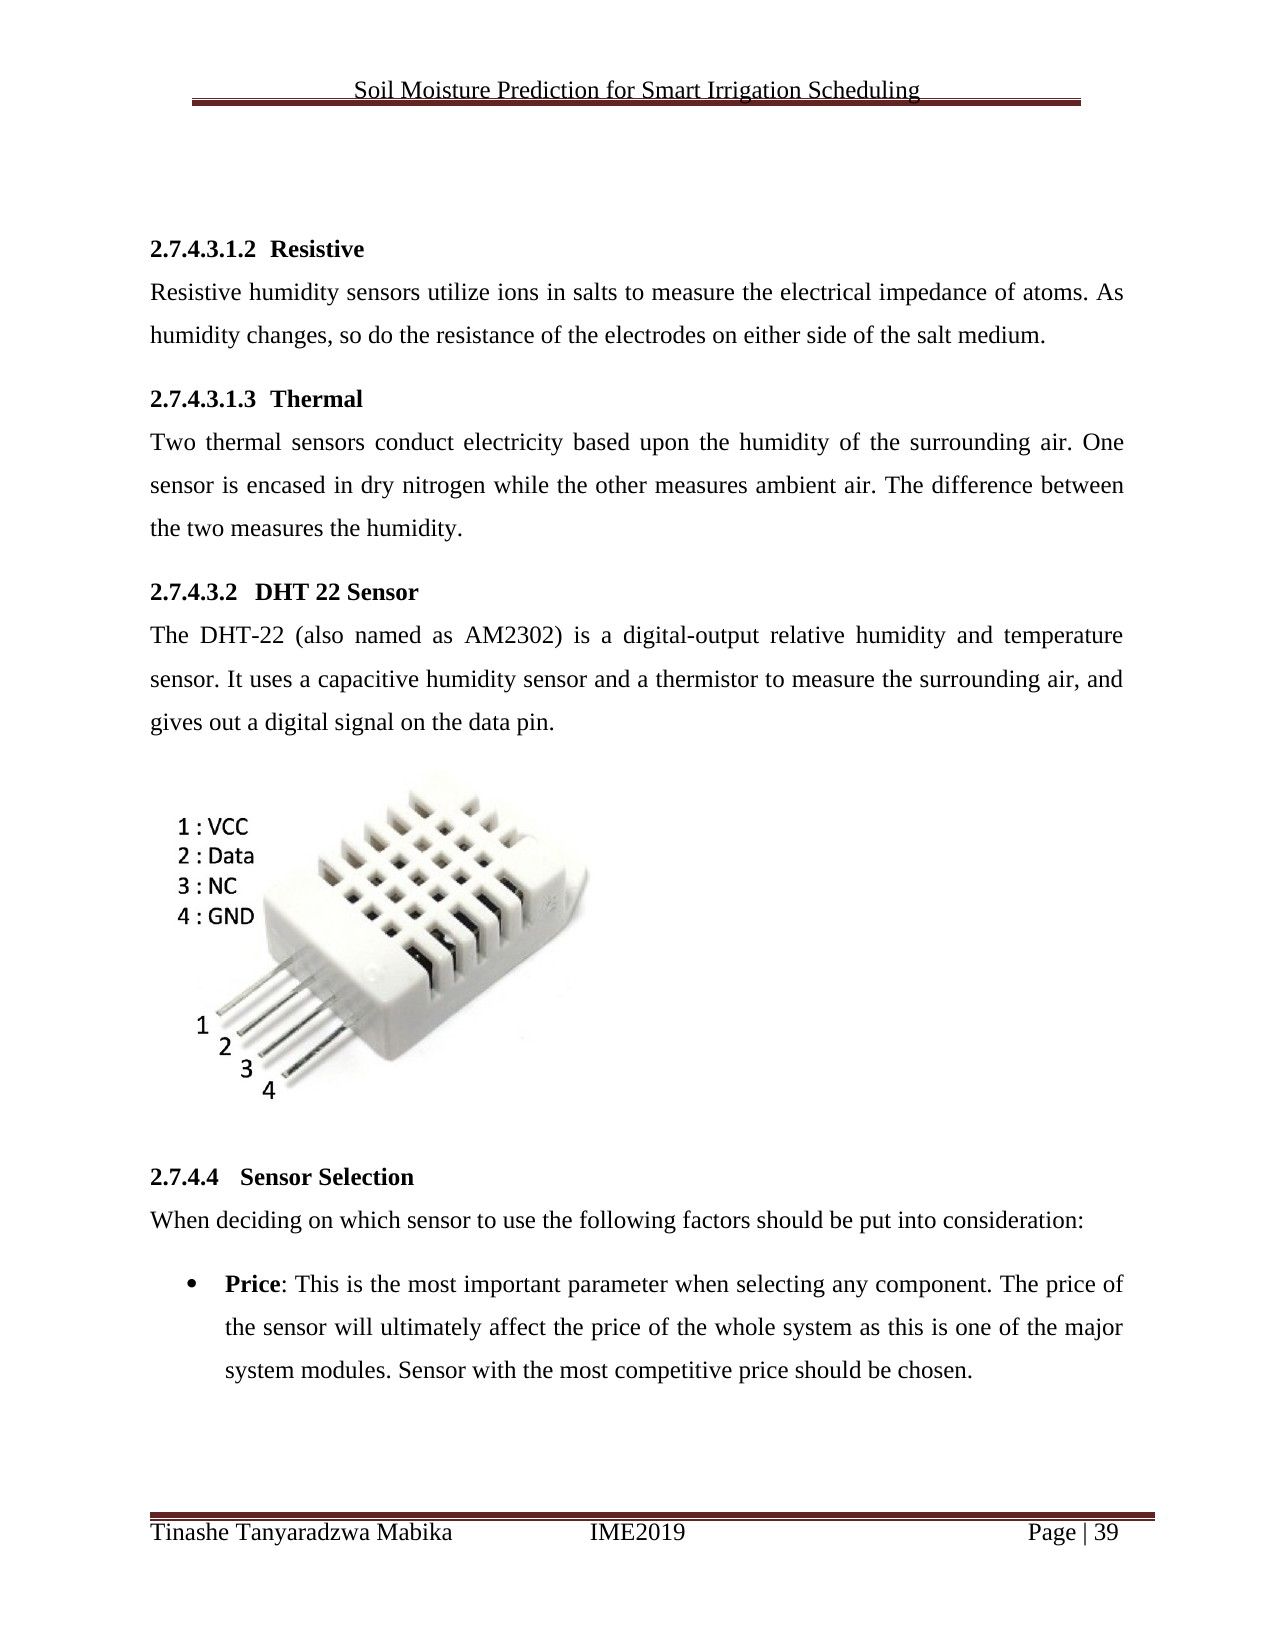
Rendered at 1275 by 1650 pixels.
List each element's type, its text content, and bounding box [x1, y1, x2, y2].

text When deciding on which sensor to use the following factors should be put into consideration: [150, 1205, 1125, 1233]
list Price: This is the most important parameter when selecting any component. The price of the sensor will ultimately affect the price of the whole system as this is one of the major system modules. Sensor with the most competitive price should be chosen. [187, 1269, 1125, 1384]
text The DHT-22 (also named as AM2302) is a digital-output relative humidity and temperature sensor. It uses a capacitive humidity sensor and a thermistor to measure the surrounding air, and gives out a digital signal on the data pin. [150, 621, 1125, 736]
subtitle DHT 22 Sensor [150, 577, 1125, 606]
subtitle Sensor Selection [150, 1162, 1125, 1190]
subtitle Resistive [150, 234, 1125, 263]
picture [150, 770, 599, 1127]
text Two thermal sensors conduct electricity based upon the humidity of the surrounding air. One sensor is encased in dry nitrogen while the other measures ambient air. The difference between the two measures the humidity. [150, 427, 1125, 542]
subtitle Thermal [150, 384, 1125, 413]
text Resistive humidity sensors utilize ions in salts to measure the electrical impedance of atoms. As humidity changes, so do the resistance of the electrodes on either side of the salt medium. [150, 277, 1125, 349]
